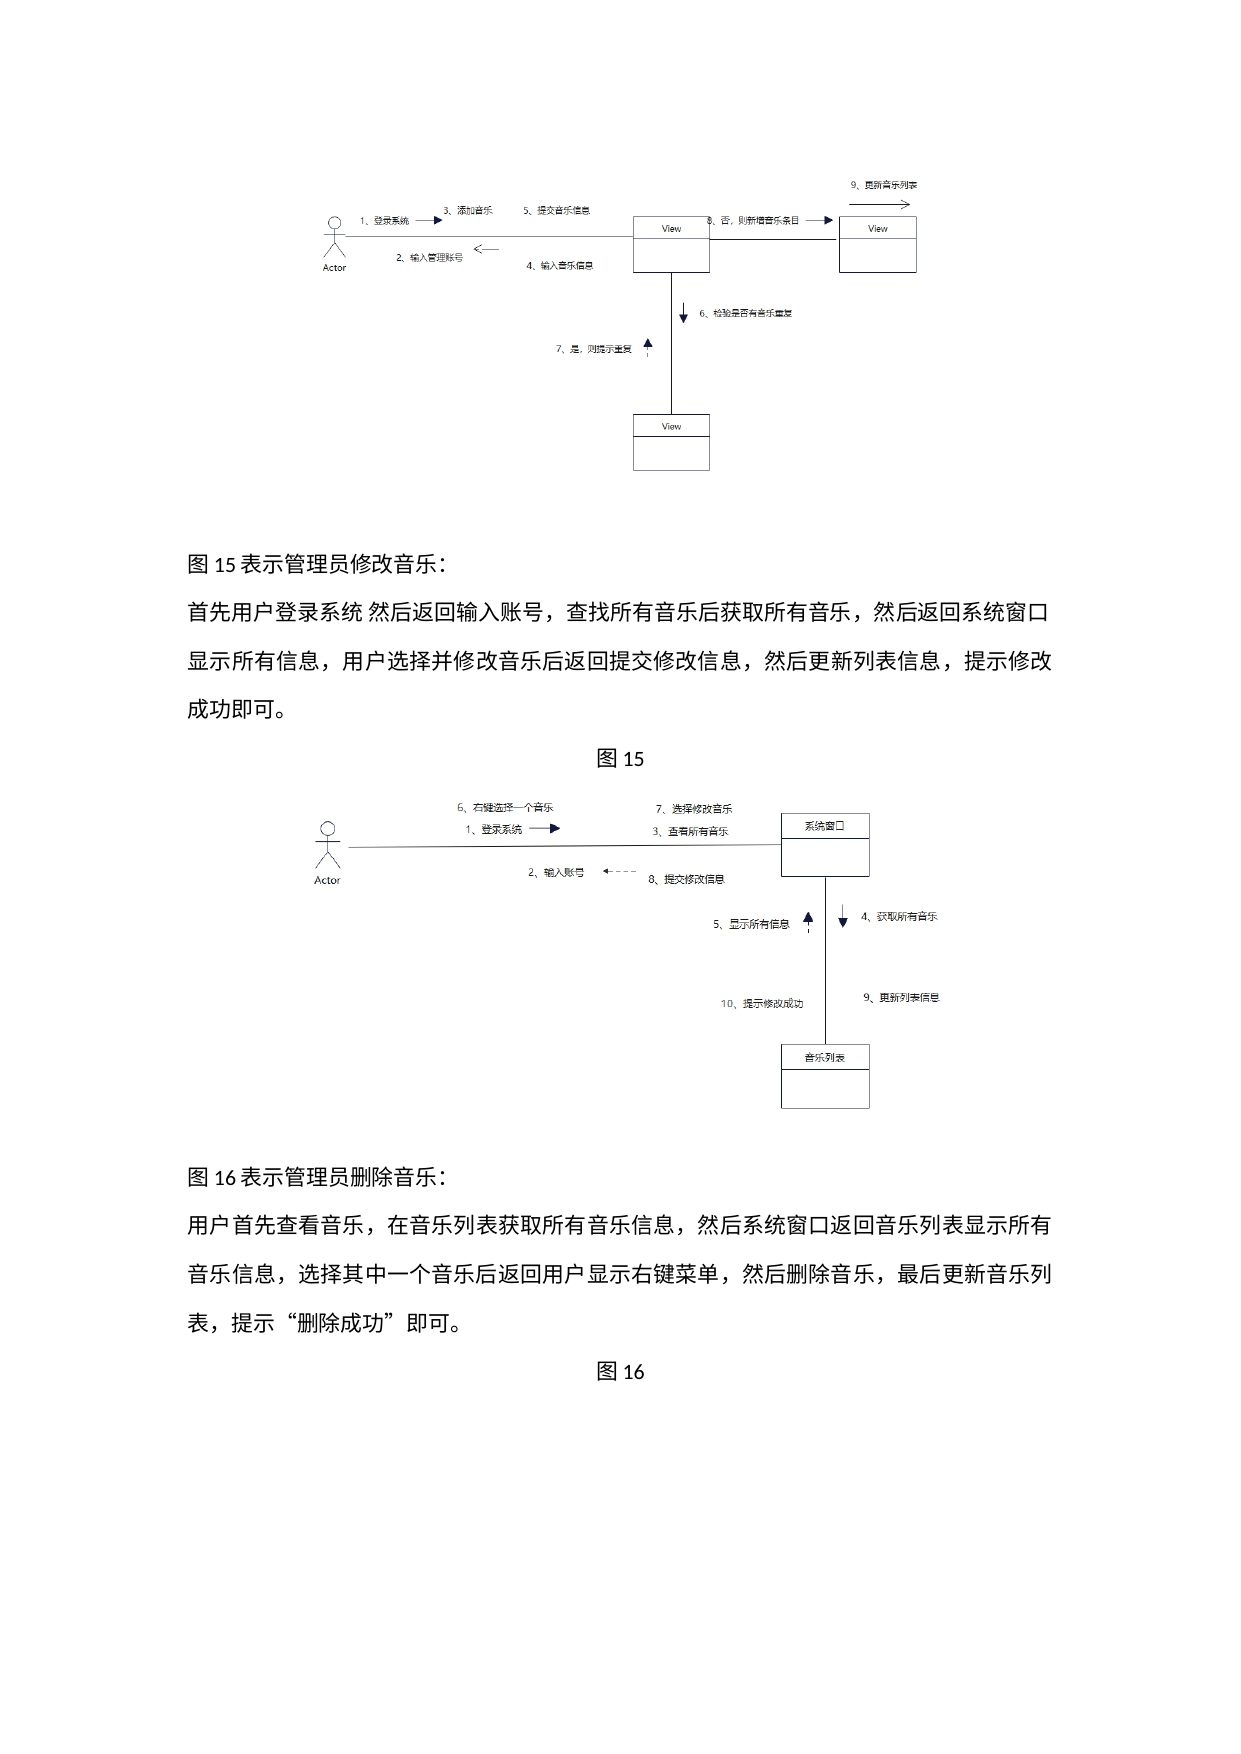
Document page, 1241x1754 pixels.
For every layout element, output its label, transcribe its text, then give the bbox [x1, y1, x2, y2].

picture [306, 162, 934, 483]
list 首先用户登录系统 然后返回输入账号，查找所有音乐后获取所有音乐，然后返回系统窗口显示所有信息，用户选择并修改音乐后返回提交修改信息，然后更新列表信息，提示修改成功即可。 [187, 594, 1053, 724]
list 用户首先查看音乐，在音乐列表获取所有音乐信息，然后系统窗口返回音乐列表显示所有音乐信息，选择其中一个音乐后返回用户显示右键菜单，然后删除音乐，最后更新音乐列表，提示“删除成功”即可。 [187, 1208, 1053, 1338]
list 图15表示管理员修改音乐： [187, 546, 1053, 579]
picture [288, 788, 952, 1131]
list 图16表示管理员删除音乐： [187, 1159, 1053, 1192]
list 图16 [187, 1354, 1053, 1386]
list 图15 [187, 740, 1053, 773]
